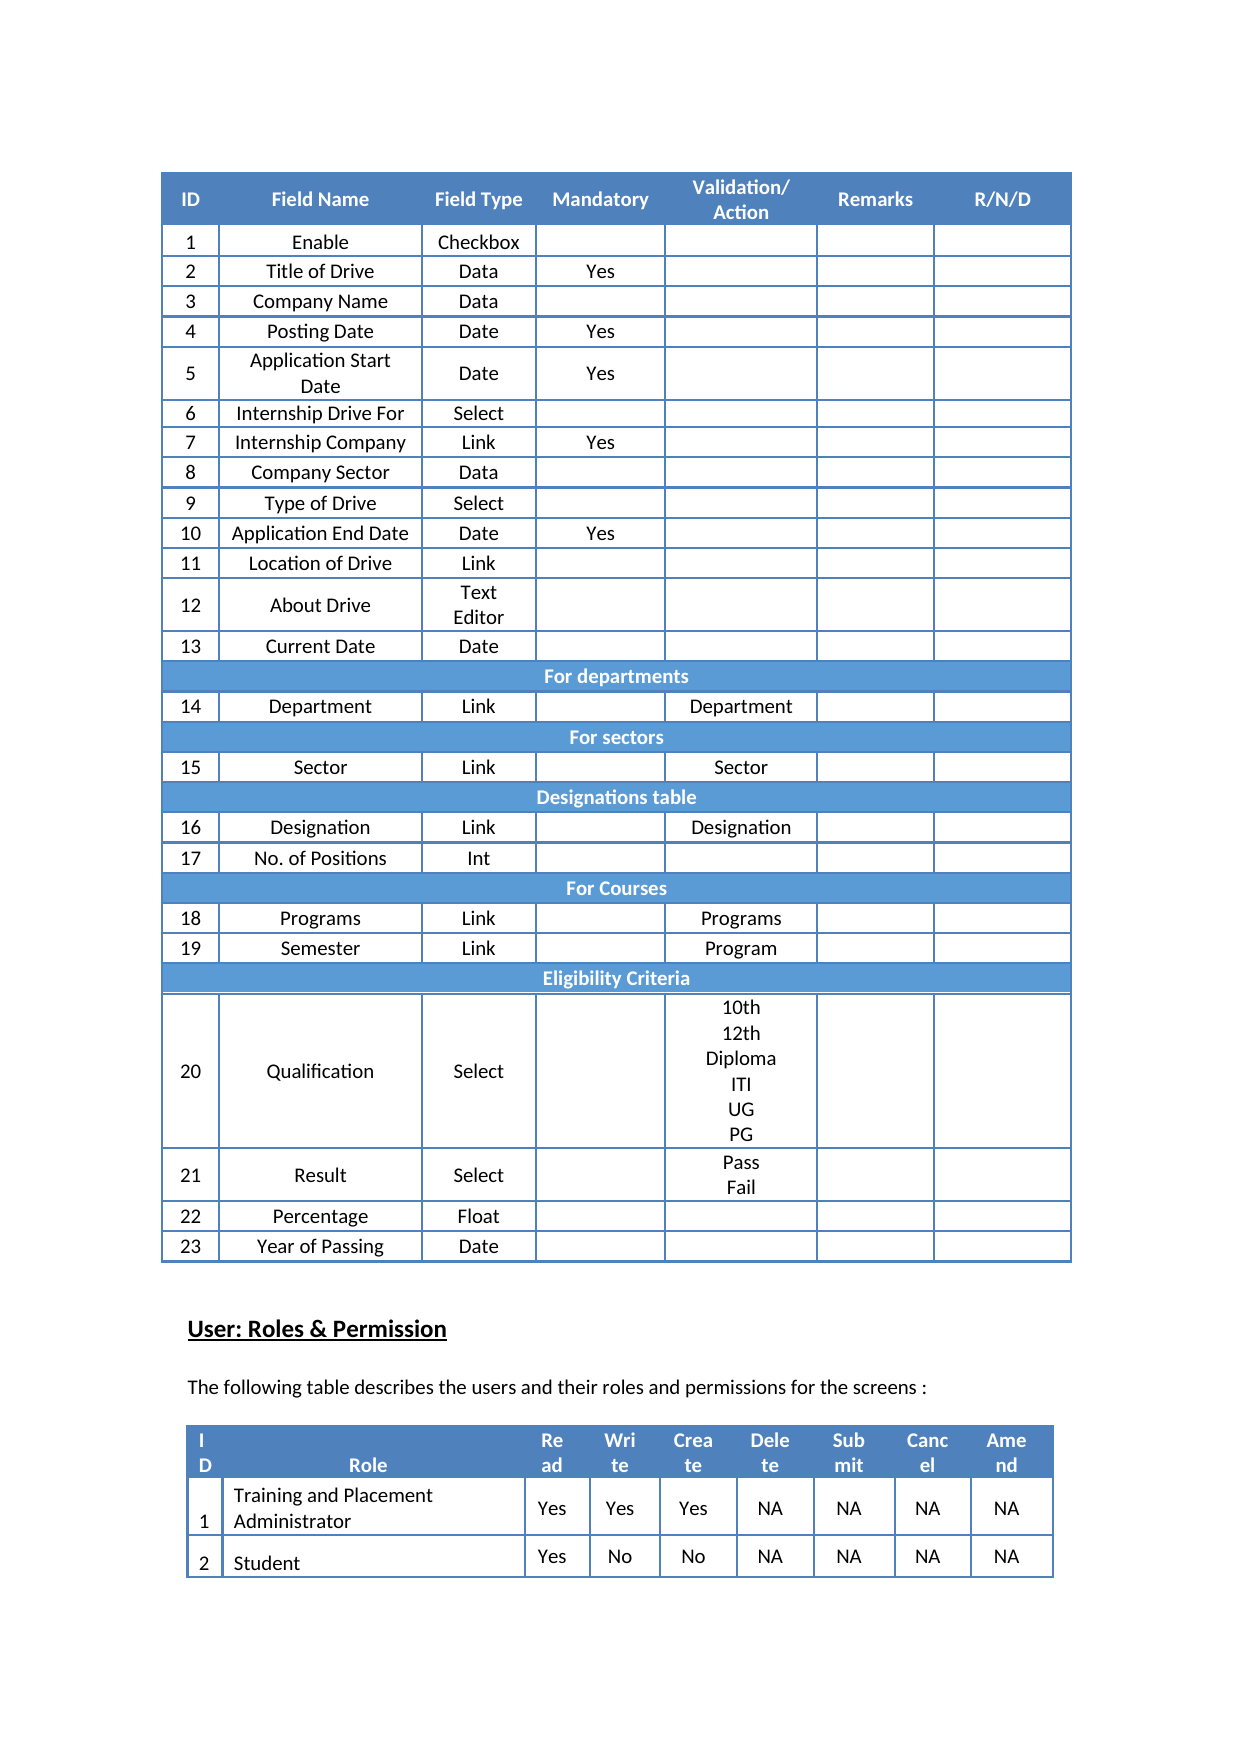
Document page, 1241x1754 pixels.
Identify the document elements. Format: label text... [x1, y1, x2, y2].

table_cell [818, 579, 933, 630]
table_cell Date [423, 519, 535, 547]
table_cell Yes [537, 348, 664, 398]
table_header Cancel [896, 1427, 970, 1478]
table_cell [666, 230, 816, 255]
table_cell [666, 287, 816, 315]
table_cell 13 [163, 632, 218, 660]
table_cell Student [224, 1536, 524, 1576]
table_cell 23 [163, 1232, 218, 1260]
table_cell Checkbox [423, 230, 535, 255]
table_cell [666, 257, 816, 285]
table_cell Internship Company [220, 428, 421, 456]
table_cell 4 [163, 318, 218, 346]
table_cell [537, 549, 664, 577]
table_cell Result [220, 1149, 421, 1200]
table_cell Percentage [220, 1202, 421, 1230]
table_cell Pass Fail [666, 1149, 816, 1200]
table_cell [818, 934, 933, 962]
table_cell Yes [537, 318, 664, 346]
table_cell [935, 995, 1070, 1147]
table_cell [818, 753, 933, 781]
table_cell [935, 904, 1070, 932]
table_cell 12 [163, 579, 218, 630]
table_cell [537, 844, 664, 872]
table_cell 21 [163, 1149, 218, 1200]
table_cell 3 [163, 287, 218, 315]
table_cell Enable [220, 230, 421, 255]
table_cell Yes [526, 1536, 589, 1576]
table_cell [537, 813, 664, 841]
table_cell [818, 1232, 933, 1260]
table_cell For sectors [163, 723, 1070, 751]
table_cell [666, 632, 816, 660]
table_cell [818, 549, 933, 577]
table_cell [666, 1202, 816, 1230]
table_header Field Type [423, 174, 535, 225]
table_cell [537, 632, 664, 660]
table_cell Training and Placement Administrator [224, 1483, 524, 1533]
table_cell [818, 1202, 933, 1230]
table_cell Select [423, 1149, 535, 1200]
table_cell Sector [666, 753, 816, 781]
table_cell [935, 519, 1070, 547]
table_cell Link [423, 428, 535, 456]
table_cell Designation [220, 813, 421, 841]
table_cell [537, 401, 664, 426]
table_header ID [163, 174, 218, 225]
table_cell Location of Drive [220, 549, 421, 577]
table_cell Company Sector [220, 458, 421, 486]
table_cell 6 [163, 401, 218, 426]
table_cell [537, 1202, 664, 1230]
table_cell 15 [163, 753, 218, 781]
table_cell [818, 844, 933, 872]
table_cell Date [423, 632, 535, 660]
table_cell [818, 257, 933, 285]
table_cell Link [423, 934, 535, 962]
table_cell NA [815, 1536, 894, 1576]
table_cell [818, 995, 933, 1147]
table_cell Title of Drive [220, 257, 421, 285]
table_cell Date [423, 348, 535, 398]
table_cell NA [815, 1483, 894, 1533]
table_cell NA [896, 1483, 970, 1533]
table_header Role [224, 1427, 524, 1478]
table_cell NA [896, 1536, 970, 1576]
table_cell [537, 693, 664, 721]
table_cell 14 [163, 693, 218, 721]
table_cell Qualification [220, 995, 421, 1147]
table_cell Link [423, 753, 535, 781]
table_cell [818, 287, 933, 315]
table_cell 10th 12th Diploma ITI UG PG [666, 995, 816, 1147]
table_cell Program [666, 934, 816, 962]
table_header Delete [738, 1427, 813, 1478]
table_cell Sector [220, 753, 421, 781]
table_cell [935, 257, 1070, 285]
table_cell [935, 844, 1070, 872]
table_cell No. of Positions [220, 844, 421, 872]
table_cell Link [423, 813, 535, 841]
table_cell 10 [163, 519, 218, 547]
table_cell Semester [220, 934, 421, 962]
table_cell [935, 1149, 1070, 1200]
table_cell [666, 1232, 816, 1260]
table_cell Float [423, 1202, 535, 1230]
table_header Read [526, 1427, 589, 1478]
table_cell Application End Date [220, 519, 421, 547]
table_cell [666, 458, 816, 486]
table_cell Date [423, 318, 535, 346]
table_cell [818, 632, 933, 660]
table_cell Select [423, 401, 535, 426]
table_cell 16 [163, 813, 218, 841]
table_cell Yes [537, 519, 664, 547]
table_cell Data [423, 287, 535, 315]
table_cell [666, 348, 816, 398]
table_cell [935, 632, 1070, 660]
table_cell Link [423, 904, 535, 932]
table_header Remarks [818, 174, 933, 225]
table_cell Text Editor [423, 579, 535, 630]
table_cell [537, 904, 664, 932]
table_cell 18 [163, 904, 218, 932]
table_cell No [591, 1536, 659, 1576]
table_cell Date [423, 1232, 535, 1260]
table_cell Programs [220, 904, 421, 932]
table_cell Yes [591, 1483, 659, 1533]
table_cell Yes [537, 257, 664, 285]
table_cell Yes [661, 1483, 736, 1533]
table_cell Programs [666, 904, 816, 932]
table_cell Int [423, 844, 535, 872]
table_cell [818, 401, 933, 426]
table_cell [935, 287, 1070, 315]
table_cell [537, 1149, 664, 1200]
table_cell [818, 348, 933, 398]
table_cell Designation [666, 813, 816, 841]
table_cell 7 [163, 428, 218, 456]
table_cell About Drive [220, 579, 421, 630]
table_cell Select [423, 489, 535, 517]
table_cell [818, 458, 933, 486]
table_cell NA [972, 1536, 1052, 1576]
table_cell [818, 519, 933, 547]
table_cell Department [666, 693, 816, 721]
table_cell [537, 230, 664, 255]
table_cell 1 [163, 230, 218, 255]
table_cell [666, 401, 816, 426]
table_cell [537, 579, 664, 630]
table_cell 2 [189, 1536, 221, 1576]
table_cell [537, 1232, 664, 1260]
table_cell Select [423, 995, 535, 1147]
table_cell [818, 693, 933, 721]
table_cell [666, 489, 816, 517]
table_cell [935, 489, 1070, 517]
table_header Write [591, 1427, 659, 1478]
table_cell [935, 753, 1070, 781]
table_cell [537, 995, 664, 1147]
table_cell [818, 813, 933, 841]
table_header Amend [972, 1427, 1052, 1478]
table_cell NA [738, 1536, 813, 1576]
table_cell [935, 813, 1070, 841]
table_cell [666, 549, 816, 577]
table_cell [935, 549, 1070, 577]
table_cell Data [423, 458, 535, 486]
table_cell [537, 489, 664, 517]
table_cell [818, 904, 933, 932]
table_header Submit [815, 1427, 894, 1478]
table_cell For departments [163, 662, 1070, 690]
table_cell 20 [163, 995, 218, 1147]
table_cell Eligibility Criteria [163, 964, 1070, 992]
table_cell [935, 401, 1070, 426]
table_cell [818, 489, 933, 517]
table_cell [537, 287, 664, 315]
table_cell [935, 1202, 1070, 1230]
table_cell [935, 318, 1070, 346]
table_cell 22 [163, 1202, 218, 1230]
table_cell [935, 579, 1070, 630]
table_cell Yes [537, 428, 664, 456]
table_cell [666, 519, 816, 547]
table_cell [935, 348, 1070, 398]
list User: Roles & Permission [187, 1313, 1053, 1344]
table_cell Designations table [163, 783, 1070, 811]
table_cell NA [738, 1483, 813, 1533]
table_cell Internship Drive For [220, 401, 421, 426]
table_cell Yes [526, 1483, 589, 1533]
table_cell Link [423, 693, 535, 721]
table_cell Posting Date [220, 318, 421, 346]
table_cell [935, 693, 1070, 721]
table_cell [935, 1232, 1070, 1260]
table_cell Data [423, 257, 535, 285]
table_cell Company Name [220, 287, 421, 315]
table_cell For Courses [163, 874, 1070, 902]
list The following table describes the users and their roles and permissions for the screens : [187, 1374, 1053, 1400]
table_cell [818, 318, 933, 346]
table_cell [818, 230, 933, 255]
table_cell 19 [163, 934, 218, 962]
table_cell [818, 428, 933, 456]
table_cell [818, 1149, 933, 1200]
table_cell 5 [163, 348, 218, 398]
table_cell 1 [189, 1483, 221, 1533]
table_header Validation/ Action [666, 174, 816, 225]
table_cell Application Start Date [220, 348, 421, 398]
table_cell 17 [163, 844, 218, 872]
table_cell [935, 458, 1070, 486]
table_cell [666, 579, 816, 630]
table_cell Link [423, 549, 535, 577]
table_cell Year of Passing [220, 1232, 421, 1260]
table_cell [666, 844, 816, 872]
table_cell 8 [163, 458, 218, 486]
table_cell No [661, 1536, 736, 1576]
table_cell [666, 428, 816, 456]
table_cell [666, 318, 816, 346]
table_cell [935, 230, 1070, 255]
table_cell [935, 934, 1070, 962]
table_cell [537, 934, 664, 962]
table_header R/N/D [935, 174, 1070, 225]
table_cell Department [220, 693, 421, 721]
table_cell [935, 428, 1070, 456]
table_header Field Name [220, 174, 421, 225]
table_header Mandatory [537, 174, 664, 225]
table_header Create [661, 1427, 736, 1478]
table_cell [537, 458, 664, 486]
table_cell 2 [163, 257, 218, 285]
table_cell [537, 753, 664, 781]
table_cell Type of Drive [220, 489, 421, 517]
table_cell 9 [163, 489, 218, 517]
table_cell NA [972, 1483, 1052, 1533]
table_cell Current Date [220, 632, 421, 660]
table_cell 11 [163, 549, 218, 577]
table_header ID [189, 1427, 221, 1478]
